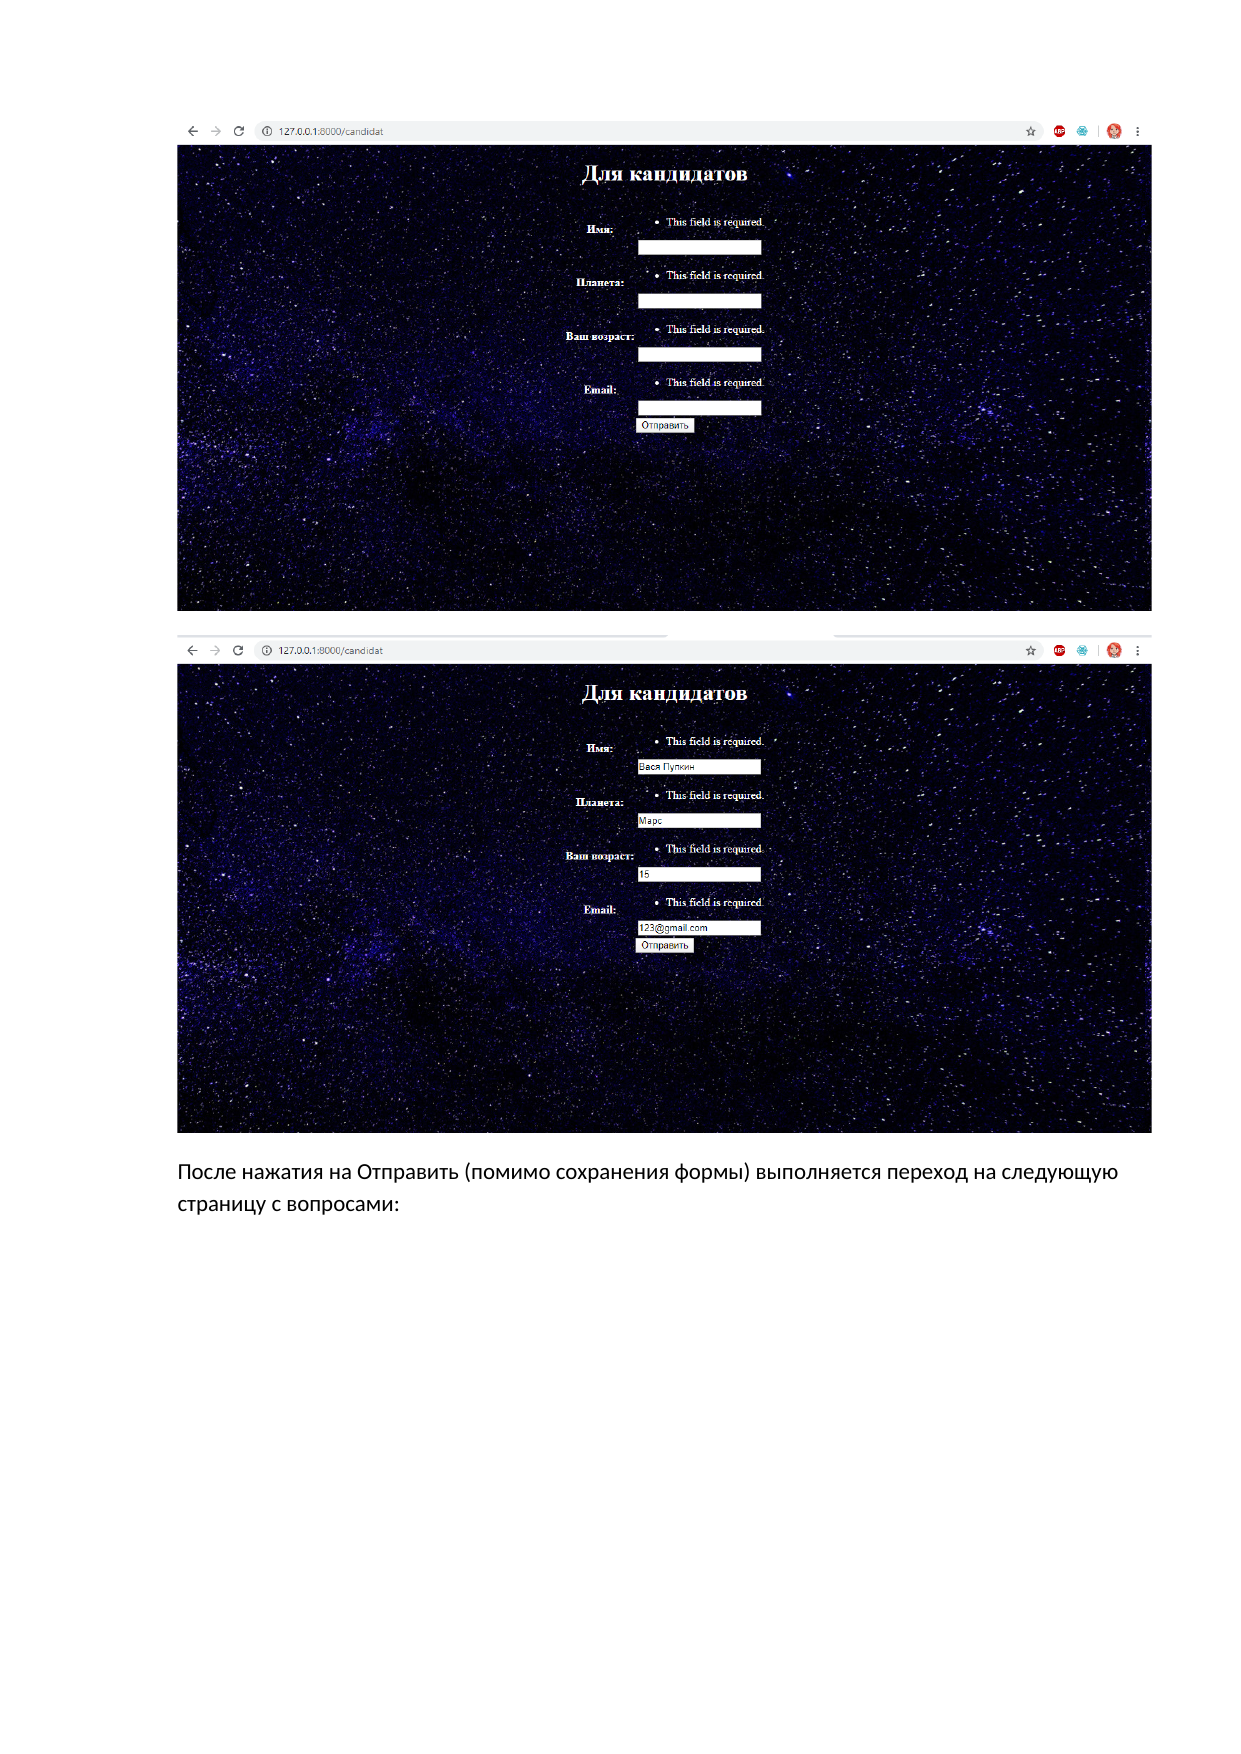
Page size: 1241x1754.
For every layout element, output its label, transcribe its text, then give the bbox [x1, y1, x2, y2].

text После нажатия на Отправить (помимо сохранения формы) выполняется переход на следующую страницу с вопросами: [177, 1157, 1152, 1217]
picture [177, 118, 1152, 611]
picture [177, 635, 1152, 1133]
